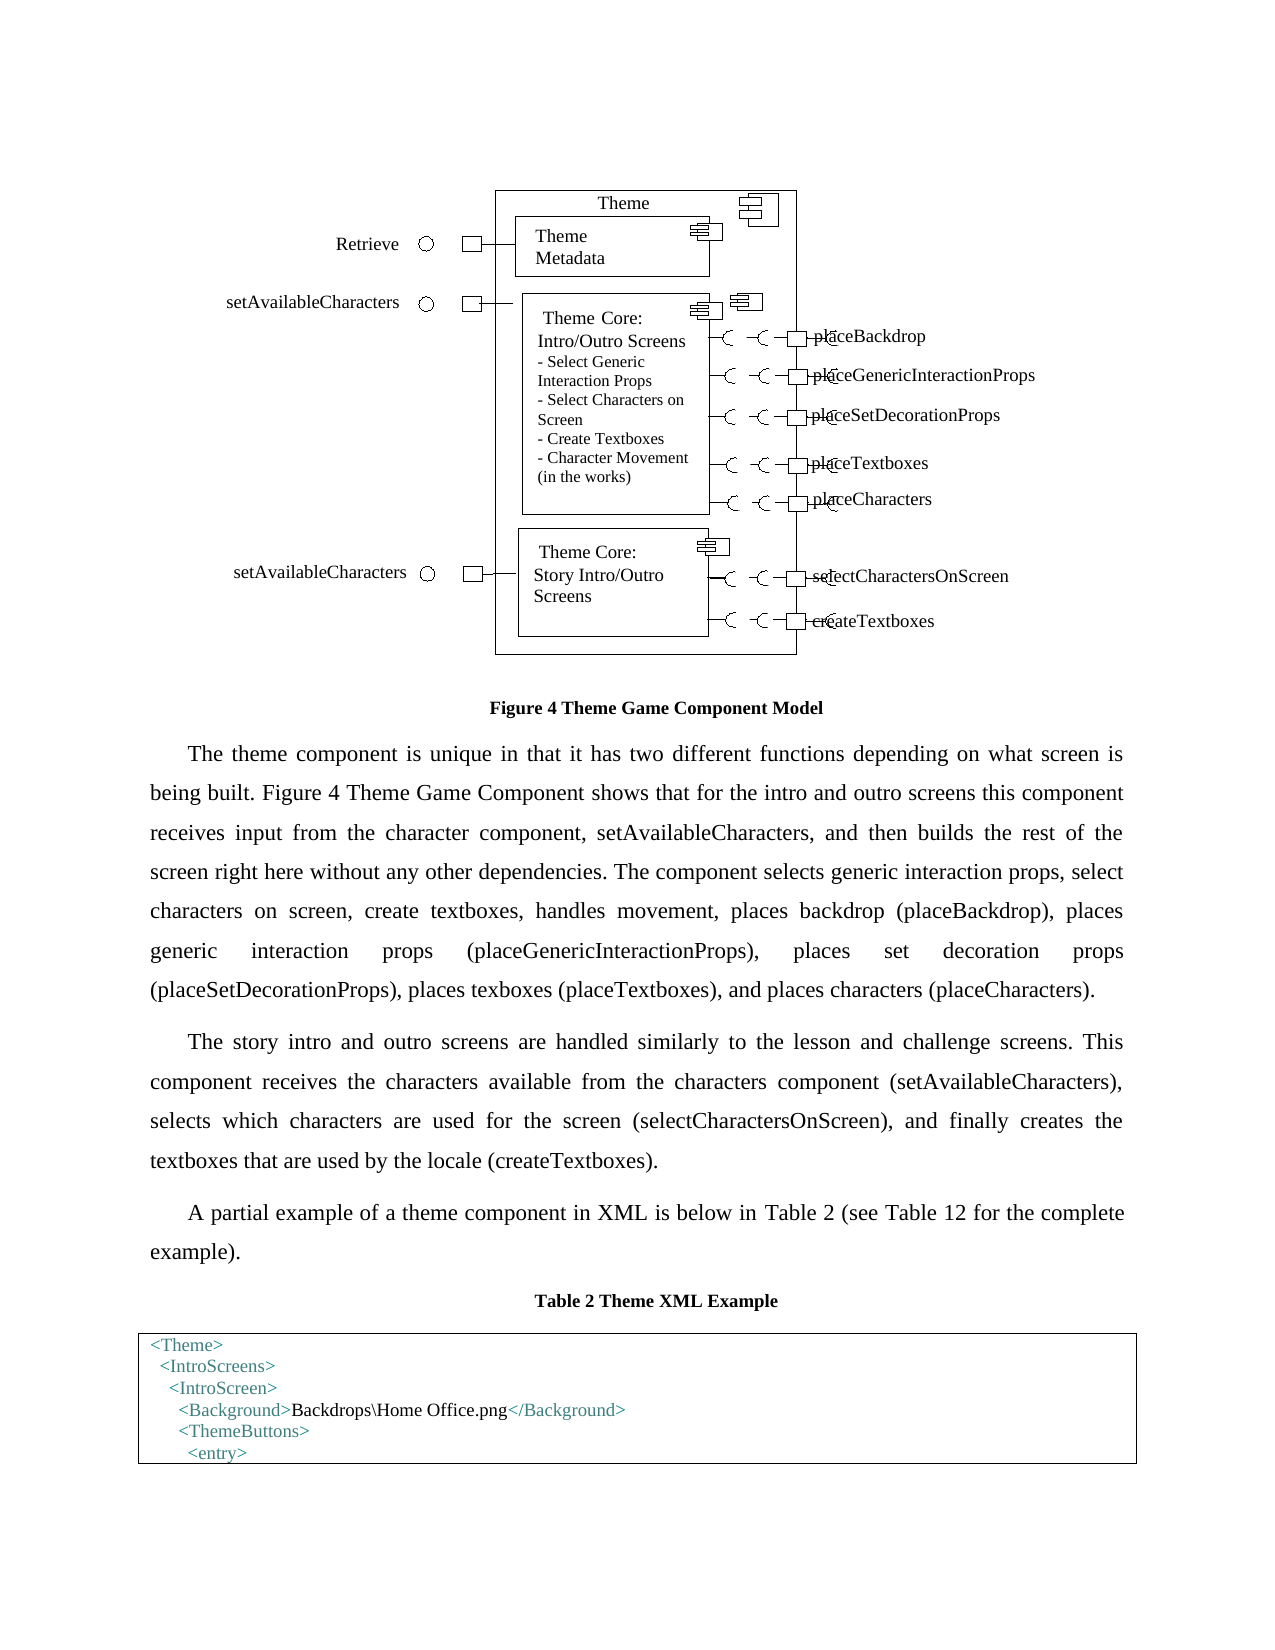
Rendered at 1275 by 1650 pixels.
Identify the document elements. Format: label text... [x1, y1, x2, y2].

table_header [139, 1334, 1136, 1463]
text Figure 4 Theme Game Component Model [150, 697, 1125, 719]
text The story intro and outro screens are handled similarly to the lesson and challenge screens. This component receives the characters available from the characters component (setAvailableCharacters), selects which characters are used for the screen (selectCharactersOnScreen), and finally creates the textboxes that are used by the locale (createTextboxes). [150, 1028, 1125, 1173]
text The theme component is unique in that it has two different functions depending on what screen is being built. Figure 4 Theme Game Component shows that for the intro and outro screens this component receives input from the character component, setAvailableCharacters, and then builds the rest of the screen right here without any other dependencies. The component selects generic interaction props, select characters on screen, create textboxes, handles movement, places backdrop (placeBackdrop), places generic interaction props (placeGenericInteractionProps), places set decoration props (placeSetDecorationProps), places texboxes (placeTextboxes), and places characters (placeCharacters). [150, 739, 1125, 1003]
text Table 2 Theme XML Example [150, 1290, 1125, 1312]
